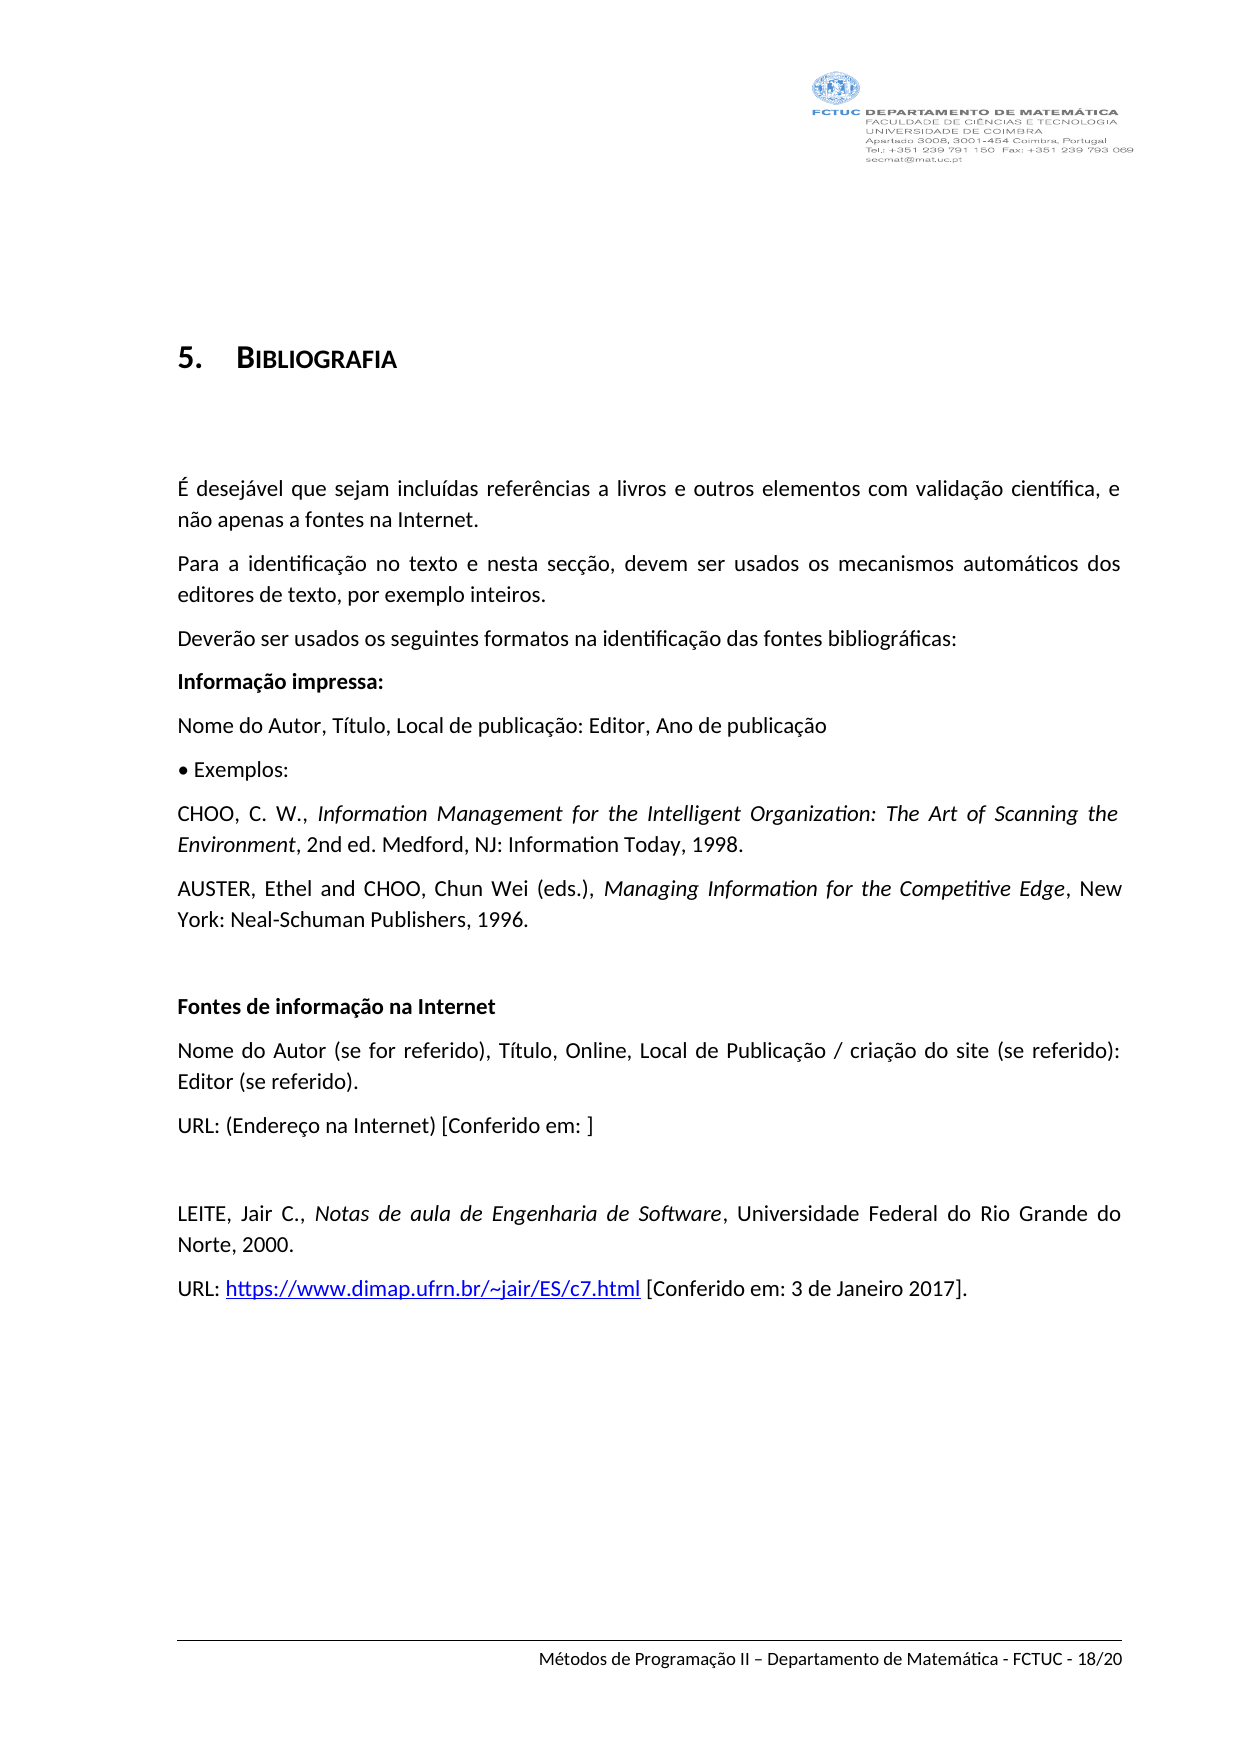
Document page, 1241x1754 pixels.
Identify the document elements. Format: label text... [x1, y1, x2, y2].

text Nome do Autor (se for referido), Título, Online, Local de Publicação / criação do site (se referido): Editor (se referido). [177, 1033, 1122, 1096]
text AUSTER, Ethel and CHOO, Chun Wei (eds.), Managing Information for the Competitive Edge, New York: Neal-Schuman Publishers, 1996. [177, 871, 1122, 933]
text Para a identificação no texto e nesta secção, devem ser usados os mecanismos automáticos dos editores de texto, por exemplo inteiros. [177, 546, 1122, 608]
subtitle Bibliografia [177, 336, 1122, 377]
text Informação impressa: [177, 664, 1122, 696]
text Deverão ser usados os seguintes formatos na identificação das fontes bibliográficas: [177, 621, 1122, 652]
text URL: (Endereço na Internet) [Conferido em: ] [177, 1108, 1122, 1139]
text Nome do Autor, Título, Local de publicação: Editor, Ano de publicação [177, 708, 1122, 739]
text Fontes de informação na Internet [177, 989, 1122, 1021]
text URL: https://www.dimap.ufrn.br/~jair/ES/c7.html [Conferido em: 3 de Janeiro 2017]. [177, 1271, 1122, 1302]
text • Exemplos: [177, 752, 1122, 783]
text LEITE, Jair C., Notas de aula de Engenharia de Software, Universidade Federal do Rio Grande do Norte, 2000. [177, 1196, 1122, 1258]
text É desejável que sejam incluídas referências a livros e outros elementos com validação científica, e não apenas a fontes na Internet. [177, 471, 1122, 533]
text CHOO, C. W., Information Management for the Intelligent Organization: The Art of Scanning the Environment, 2nd ed. Medford, NJ: Information Today, 1998. [177, 796, 1122, 858]
